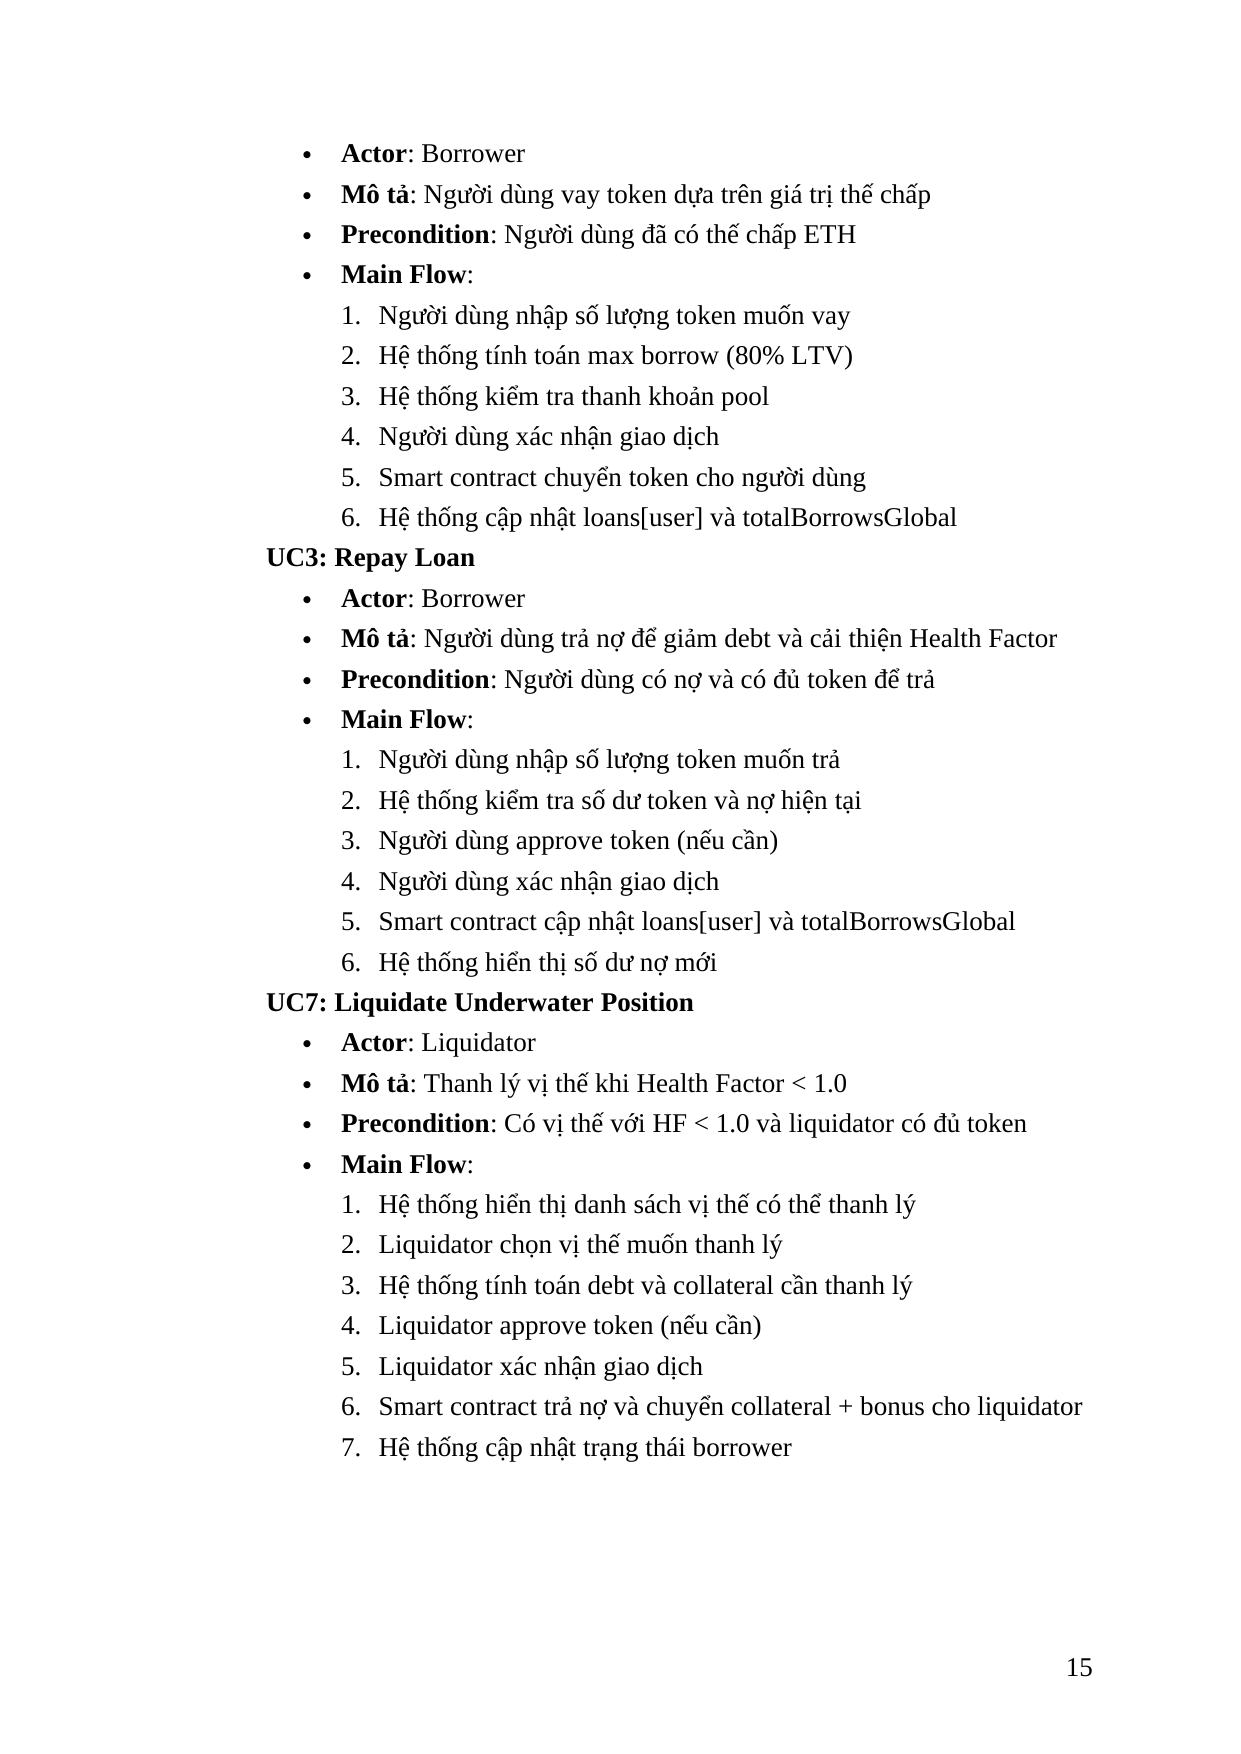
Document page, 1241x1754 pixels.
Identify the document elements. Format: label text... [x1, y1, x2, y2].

list Hệ thống tính toán debt và collateral cần thanh lý [341, 1269, 1092, 1300]
list Hệ thống hiển thị danh sách vị thế có thể thanh lý [341, 1188, 1092, 1219]
text UC7: Liquidate Underwater Position [266, 986, 1092, 1017]
list Hệ thống kiểm tra số dư token và nợ hiện tại [341, 784, 1092, 815]
list Smart contract chuyển token cho người dùng [341, 461, 1092, 492]
list Actor: Borrower [303, 582, 1092, 613]
list Actor: Liquidator [303, 1027, 1092, 1058]
text UC3: Repay Loan [266, 542, 1092, 573]
list Hệ thống cập nhật trạng thái borrower [341, 1431, 1092, 1462]
list Actor: Borrower [303, 137, 1092, 168]
list Liquidator approve token (nếu cần) [341, 1309, 1092, 1341]
list Mô tả: Người dùng trả nợ để giảm debt và cải thiện Health Factor [303, 622, 1092, 653]
list Hệ thống hiển thị số dư nợ mới [341, 946, 1092, 977]
list Hệ thống kiểm tra thanh khoản pool [341, 380, 1092, 411]
list Người dùng approve token (nếu cần) [341, 824, 1092, 856]
list Hệ thống tính toán max borrow (80% LTV) [341, 339, 1092, 371]
list Main Flow: [303, 1148, 1092, 1179]
list Precondition: Người dùng đã có thế chấp ETH [303, 218, 1092, 249]
list Precondition: Người dùng có nợ và có đủ token để trả [303, 663, 1092, 694]
list Mô tả: Người dùng vay token dựa trên giá trị thế chấp [303, 178, 1092, 209]
list Smart contract trả nợ và chuyển collateral + bonus cho liquidator [341, 1390, 1092, 1421]
list Người dùng xác nhận giao dịch [341, 865, 1092, 896]
list Liquidator xác nhận giao dịch [341, 1350, 1092, 1381]
list Main Flow: [303, 259, 1092, 290]
list Liquidator chọn vị thế muốn thanh lý [341, 1229, 1092, 1260]
list Mô tả: Thanh lý vị thế khi Health Factor < 1.0 [303, 1067, 1092, 1098]
list Người dùng nhập số lượng token muốn trả [341, 744, 1092, 775]
list Hệ thống cập nhật loans[user] và totalBorrowsGlobal [341, 501, 1092, 532]
list Main Flow: [303, 703, 1092, 734]
list Smart contract cập nhật loans[user] và totalBorrowsGlobal [341, 905, 1092, 936]
list Người dùng nhập số lượng token muốn vay [341, 299, 1092, 330]
list Precondition: Có vị thế với HF < 1.0 và liquidator có đủ token [303, 1107, 1092, 1138]
list Người dùng xác nhận giao dịch [341, 420, 1092, 451]
